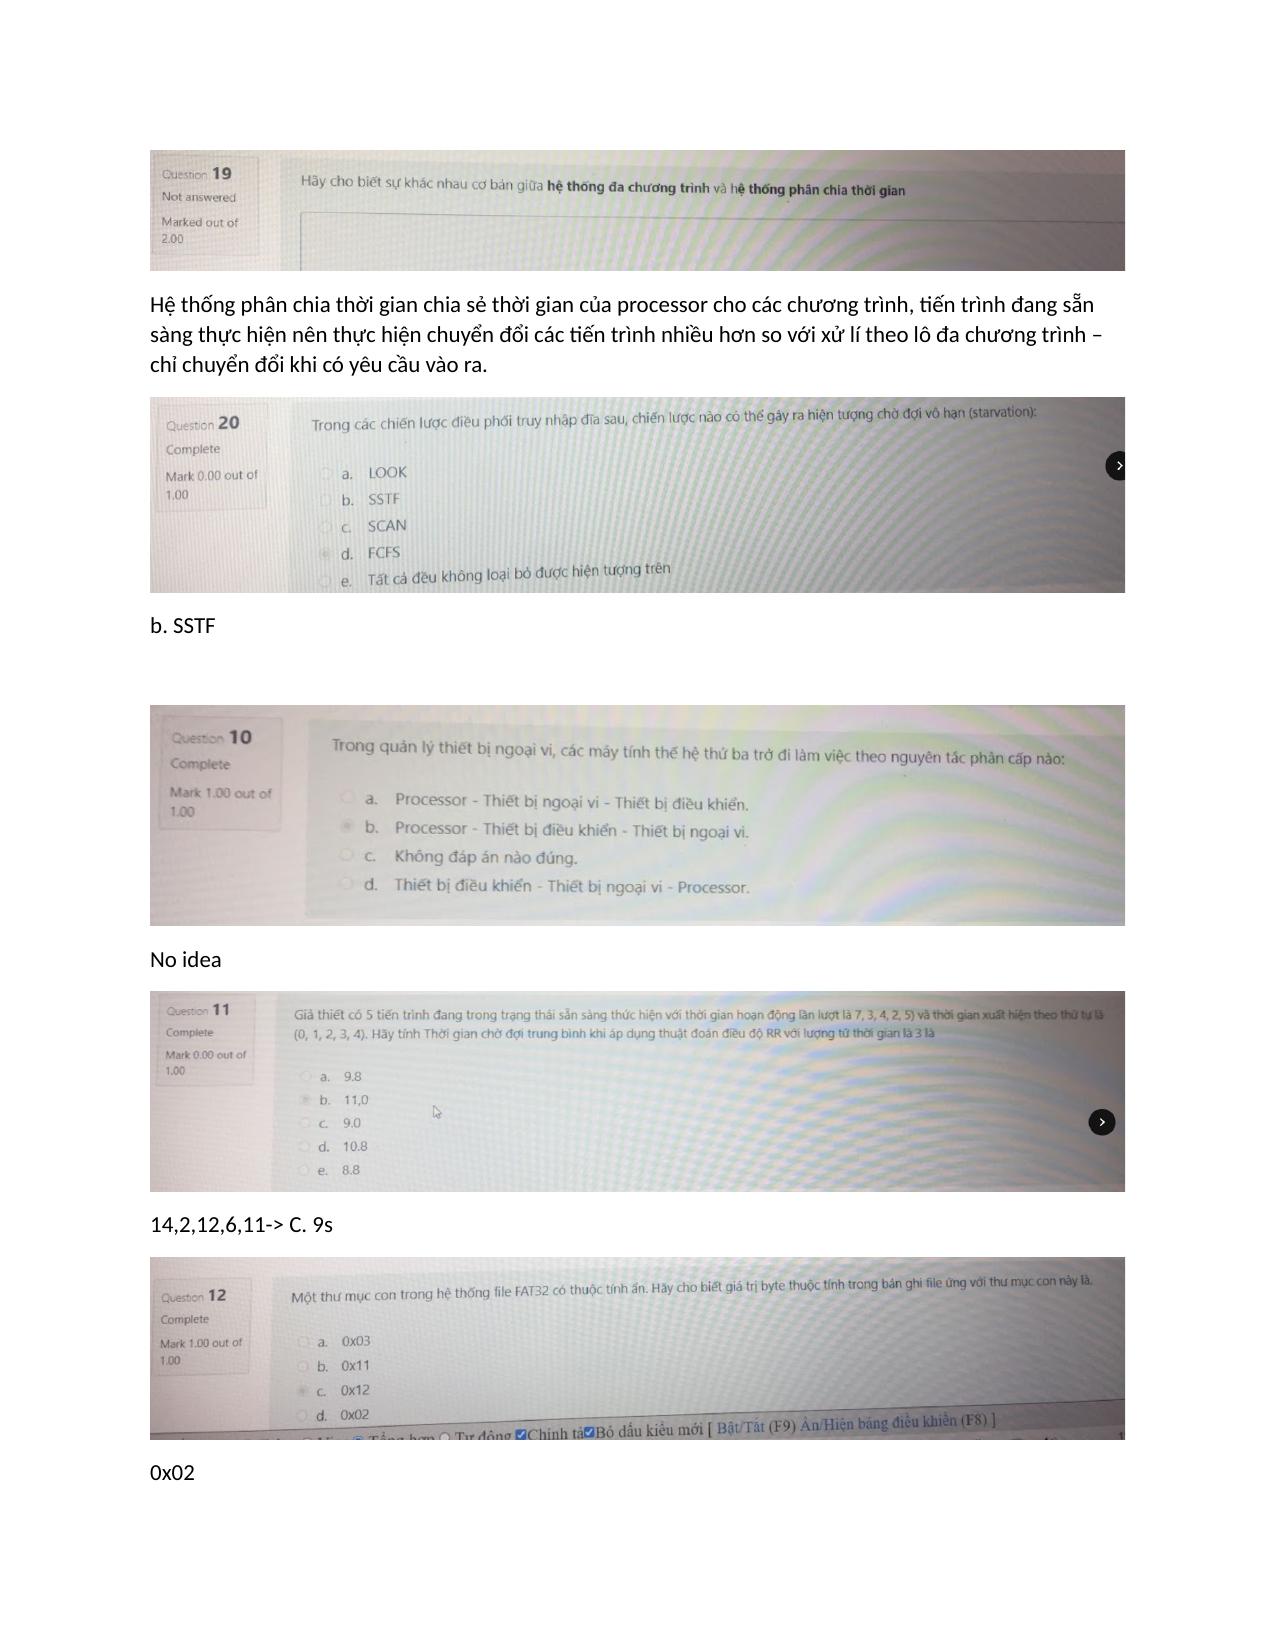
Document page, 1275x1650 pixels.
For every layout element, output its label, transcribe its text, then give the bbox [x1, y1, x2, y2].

text No idea [150, 945, 1125, 973]
picture [150, 1257, 1125, 1440]
picture [150, 150, 1125, 271]
picture [150, 705, 1125, 926]
text b. SSTF [150, 611, 1125, 639]
picture [150, 397, 1125, 593]
text Hệ thống phân chia thời gian chia sẻ thời gian của processor cho các chương trình, tiến trình đang sẵn sàng thực hiện nên thực hiện chuyển đổi các tiến trình nhiều hơn so với xử lí theo lô đa chương trình – chỉ chuyển đổi khi có yêu cầu vào ra. [150, 290, 1125, 378]
text 14,2,12,6,11-> C. 9s [150, 1210, 1125, 1238]
picture [150, 991, 1125, 1192]
text 0x02 [150, 1458, 1125, 1486]
